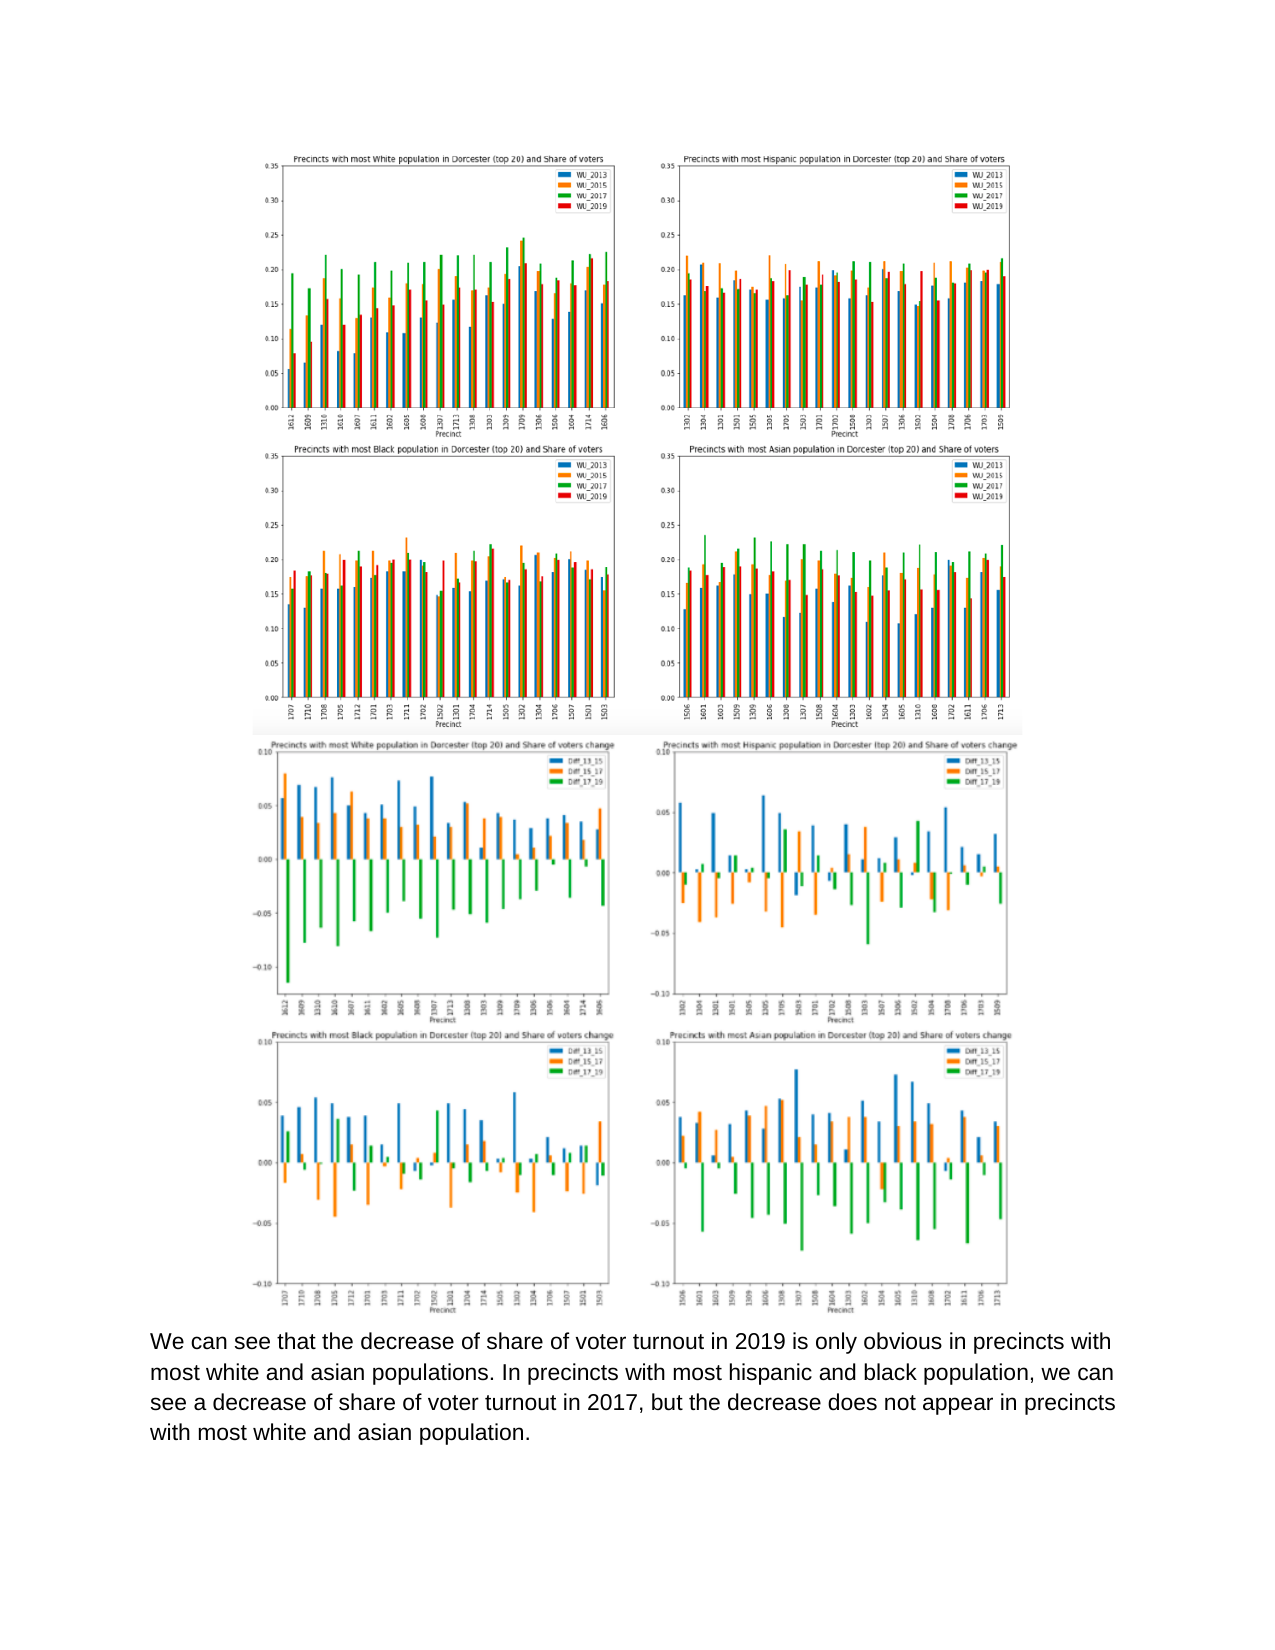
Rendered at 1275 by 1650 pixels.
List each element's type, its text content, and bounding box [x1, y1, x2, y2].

picture [252, 150, 1023, 735]
text We can see that the decrease of share of voter turnout in 2019 is only obvious in precincts with most white and asian populations. In precincts with most hispanic and black population, we can see a decrease of share of voter turnout in 2017, but the decrease does not appear in precincts with most white and asian population. [150, 1328, 1125, 1445]
picture [242, 738, 1033, 1325]
